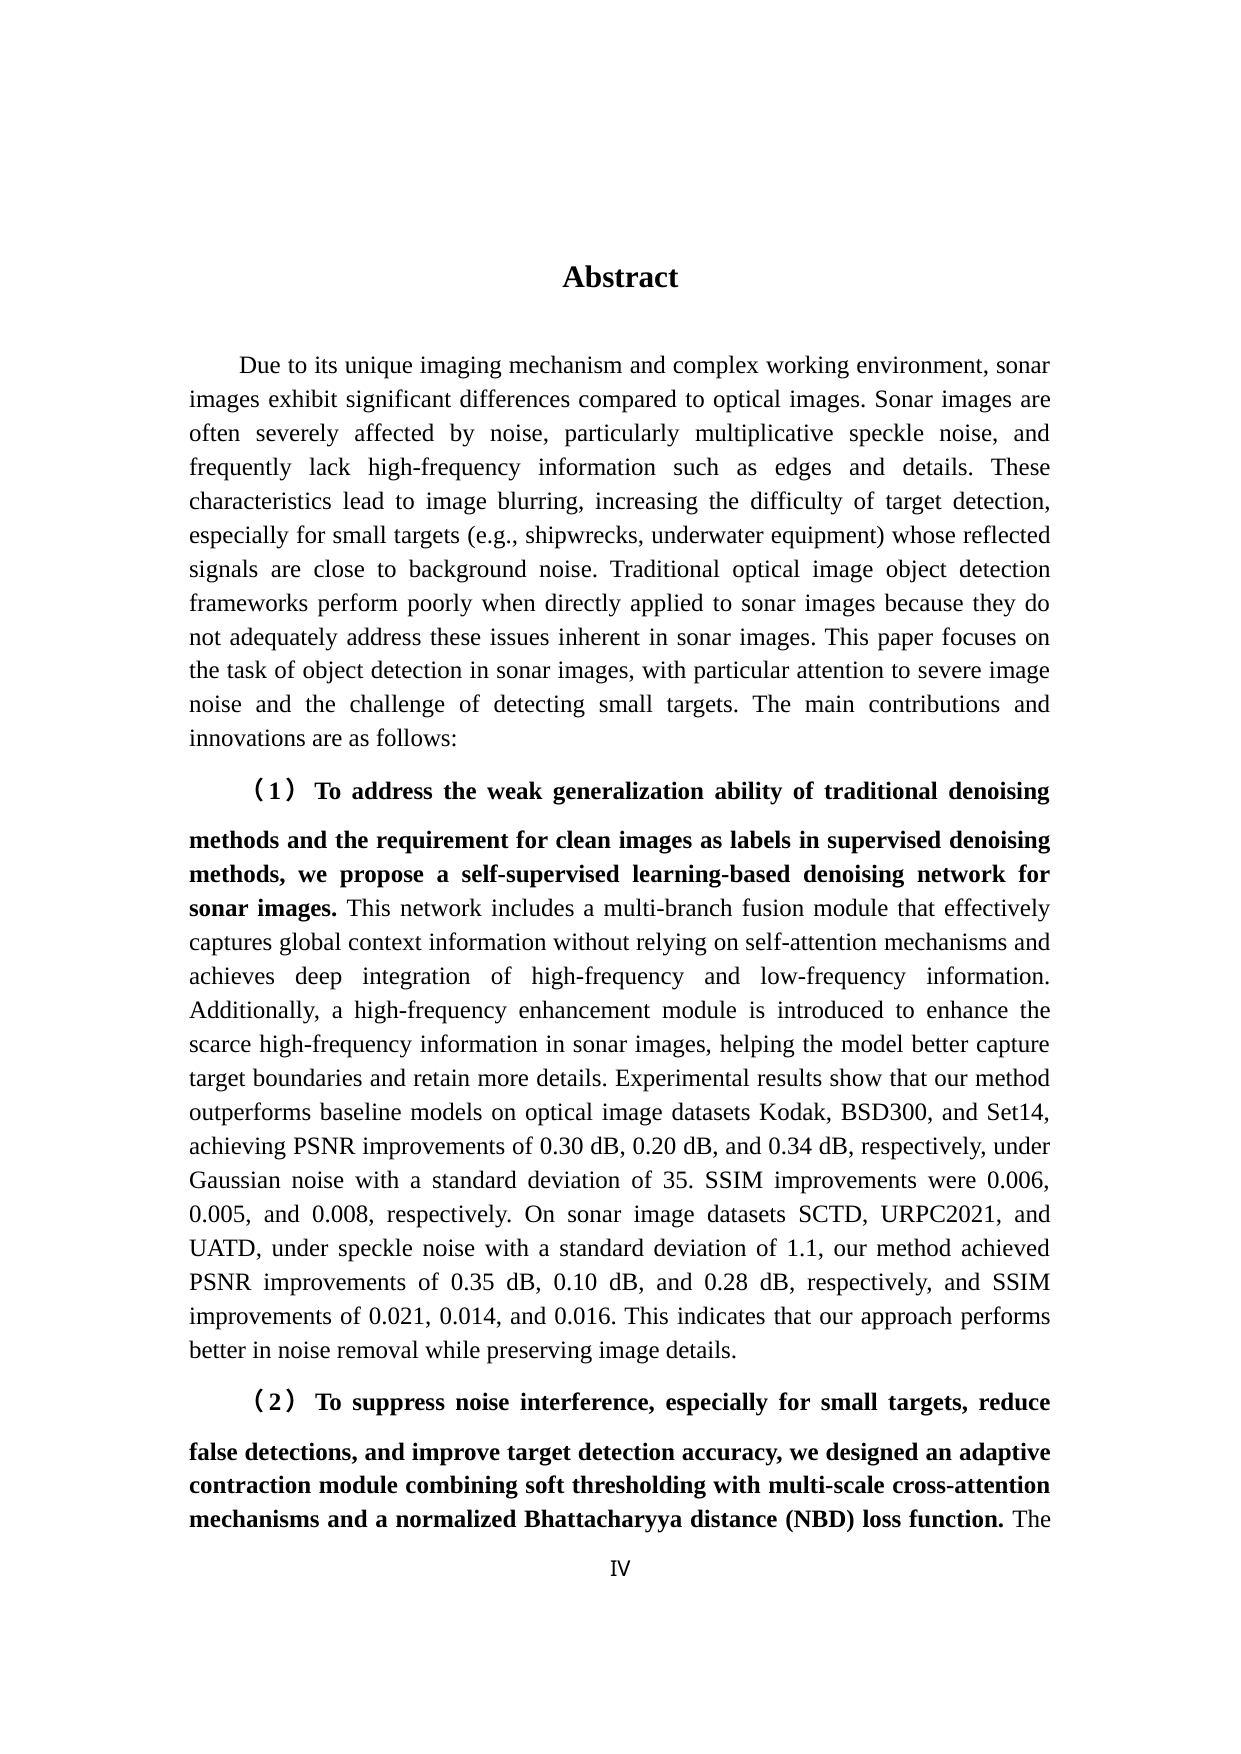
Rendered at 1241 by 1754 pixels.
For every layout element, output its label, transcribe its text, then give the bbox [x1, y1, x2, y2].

text Due to its unique imaging mechanism and complex working environment, sonar images exhibit significant differences compared to optical images. Sonar images are often severely affected by noise, particularly multiplicative speckle noise, and frequently lack high-frequency information such as edges and details. These characteristics lead to image blurring, increasing the difficulty of target detection, especially for small targets (e.g., shipwrecks, underwater equipment) whose reflected signals are close to background noise. Traditional optical image object detection frameworks perform poorly when directly applied to sonar images because they do not adequately address these issues inherent in sonar images. This paper focuses on the task of object detection in sonar images, with particular attention to severe image noise and the challenge of detecting small targets. The main contributions and innovations are as follows: [189, 347, 1051, 755]
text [189, 1366, 1051, 1536]
subtitle Abstract [189, 242, 1051, 310]
text （1）To address the weak generalization ability of traditional denoising methods and the requirement for clean images as labels in supervised denoising methods, we propose a self-supervised learning-based denoising network for sonar images. This network includes a multi-branch fusion module that effectively captures global context information without relying on self-attention mechanisms and achieves deep integration of high-frequency and low-frequency information. Additionally, a high-frequency enhancement module is introduced to enhance the scarce high-frequency information in sonar images, helping the model better capture target boundaries and retain more details. Experimental results show that our method outperforms baseline models on optical image datasets Kodak, BSD300, and Set14, achieving PSNR improvements of 0.30 dB, 0.20 dB, and 0.34 dB, respectively, under Gaussian noise with a standard deviation of 35. SSIM improvements were 0.006, 0.005, and 0.008, respectively. On sonar image datasets SCTD, URPC2021, and UATD, under speckle noise with a standard deviation of 1.1, our method achieved PSNR improvements of 0.35 dB, 0.10 dB, and 0.28 dB, respectively, and SSIM improvements of 0.021, 0.014, and 0.016. This indicates that our approach performs better in noise removal while preserving image details. [189, 755, 1051, 1366]
